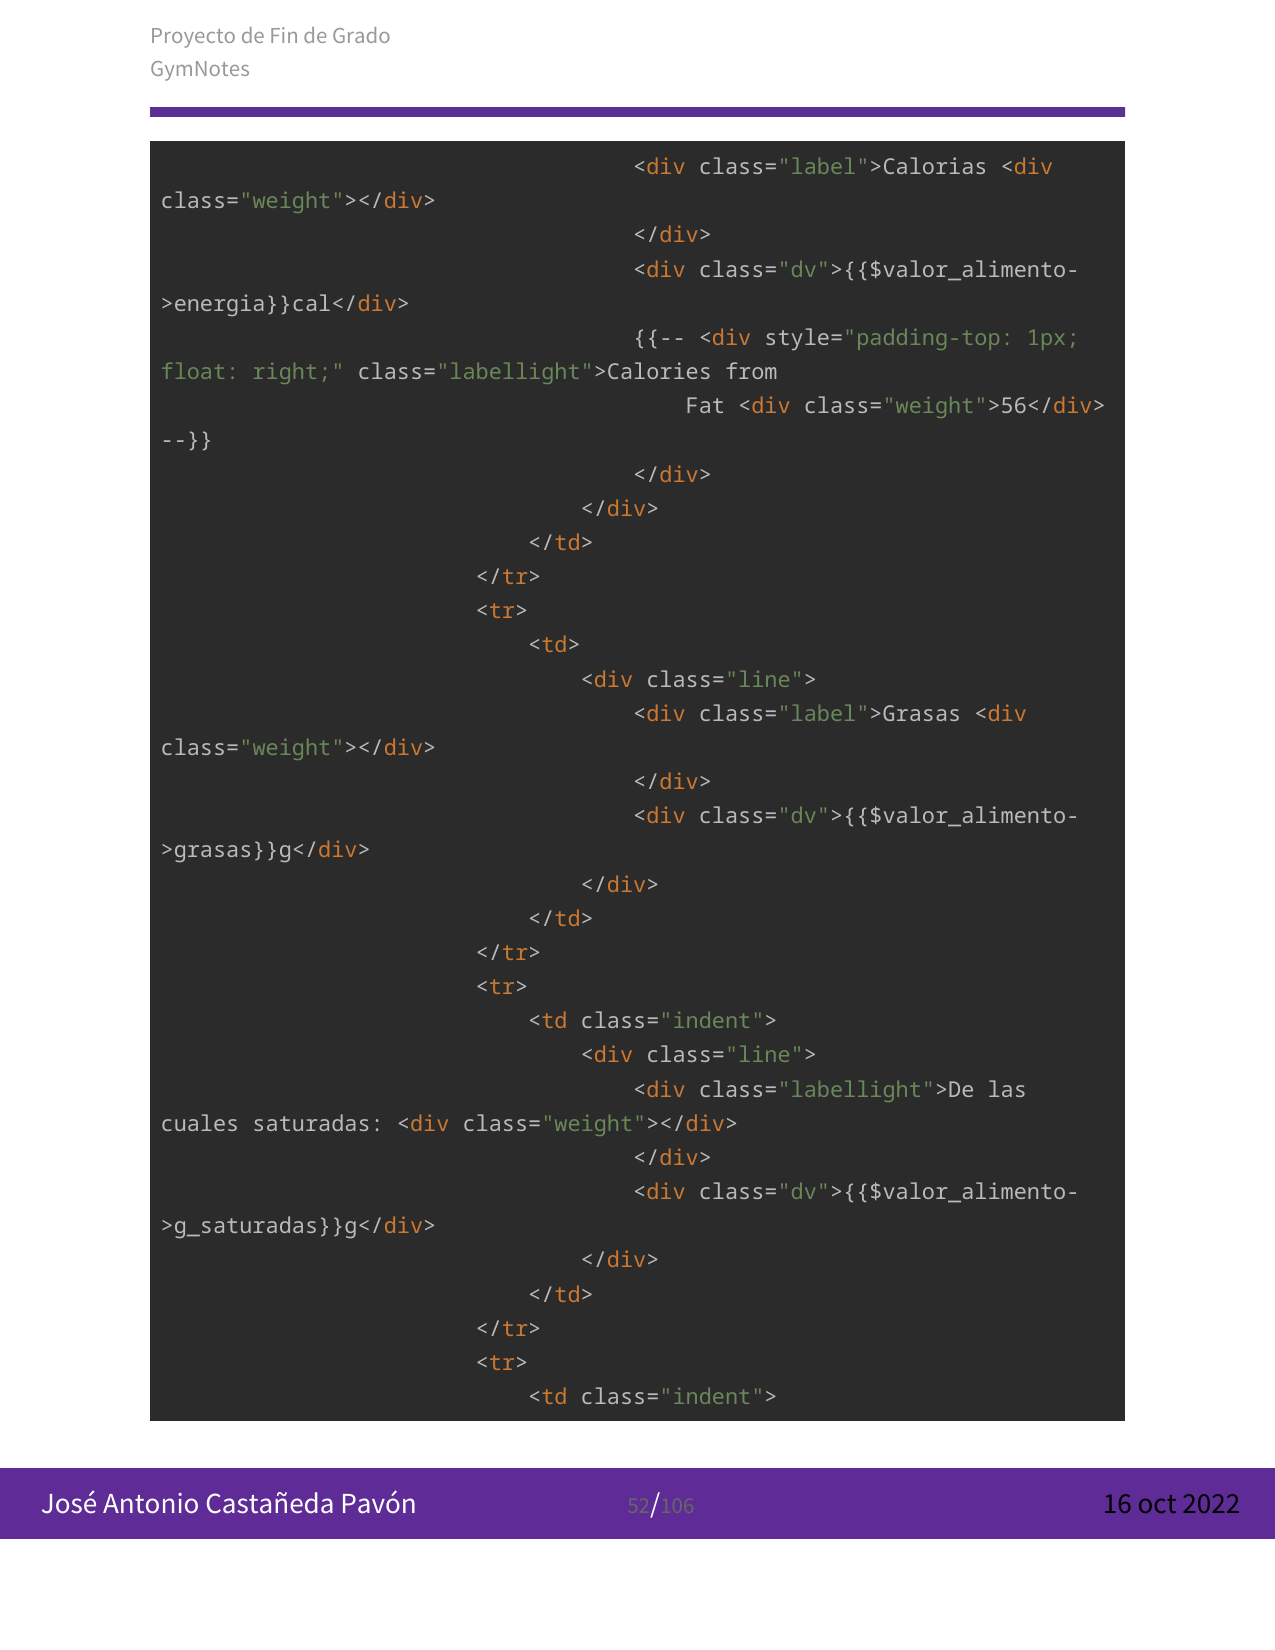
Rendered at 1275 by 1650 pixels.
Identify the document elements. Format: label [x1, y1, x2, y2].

table_header [150, 141, 1125, 1421]
picture [150, 107, 1125, 117]
